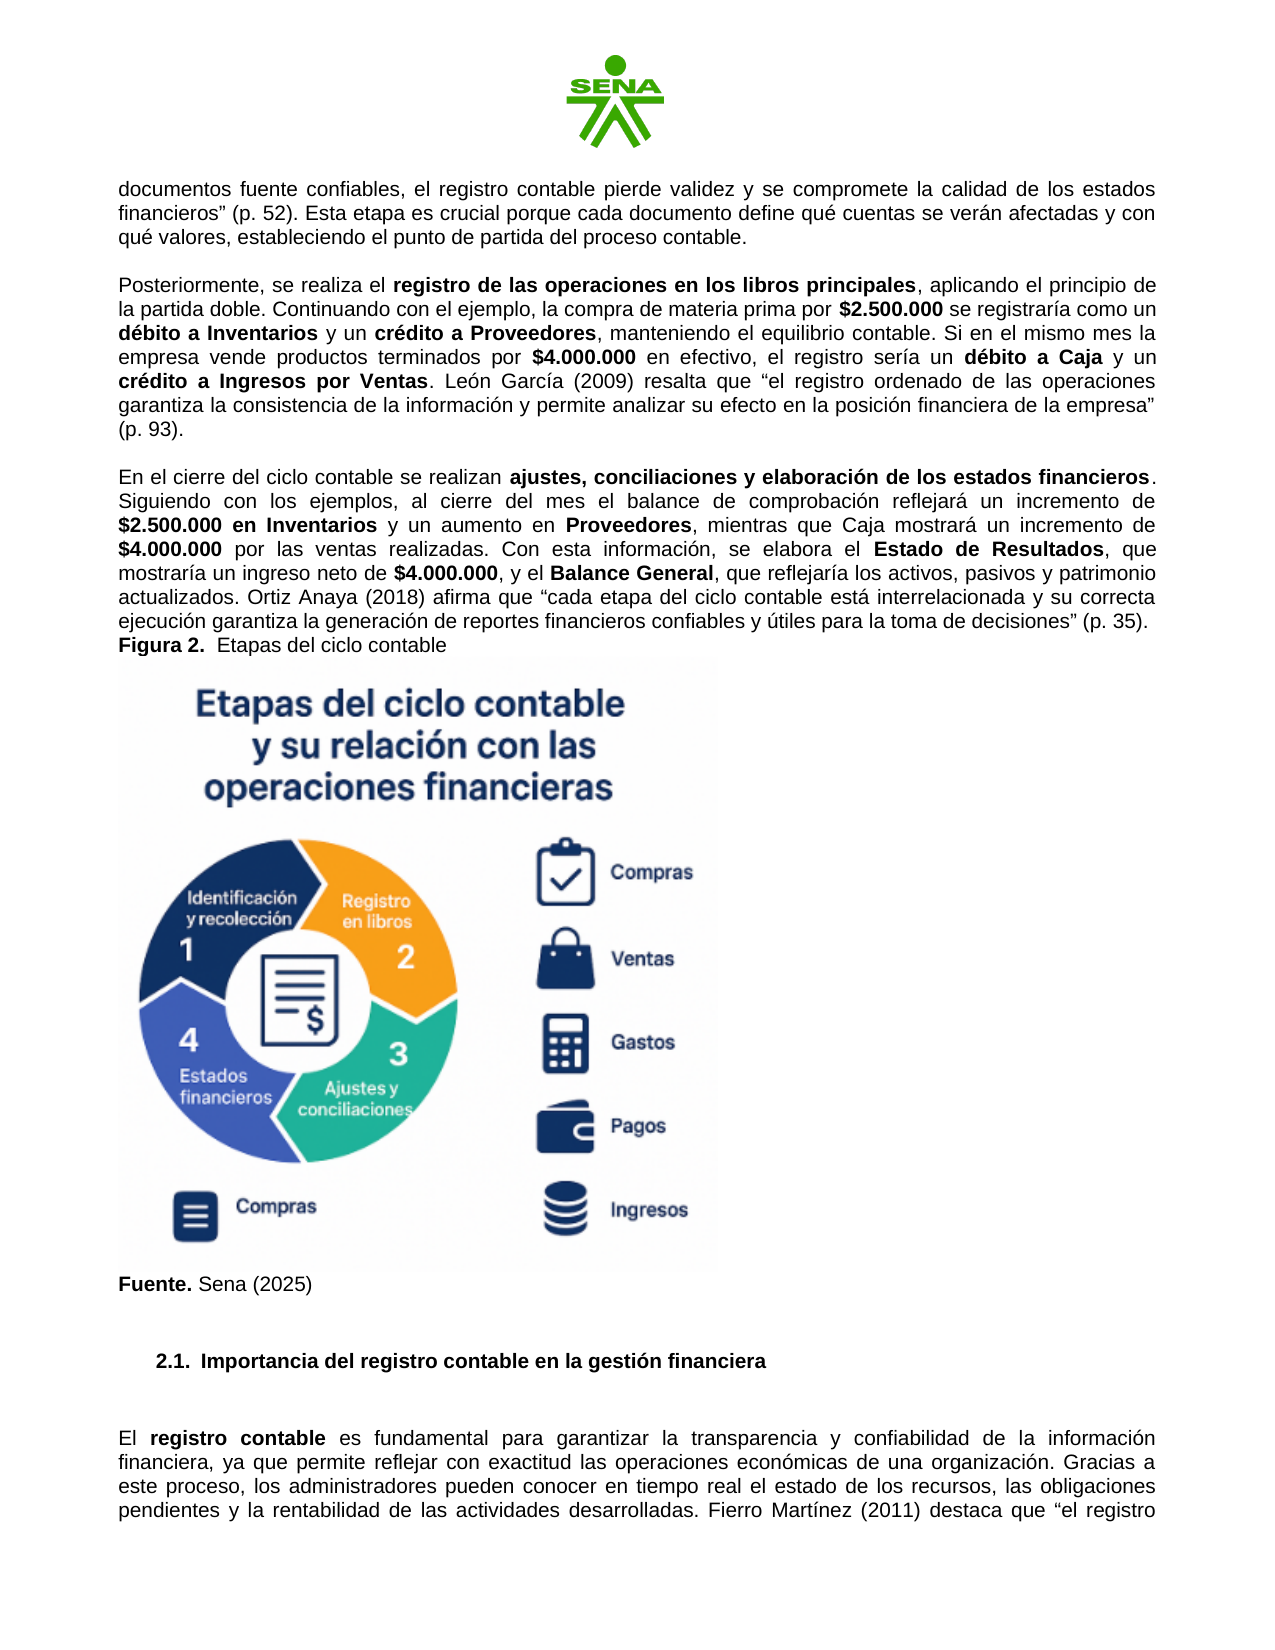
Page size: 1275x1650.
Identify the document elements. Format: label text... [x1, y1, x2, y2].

text Fuente. Sena (2025) [118, 1272, 1157, 1296]
text En el cierre del ciclo contable se realizan ajustes, conciliaciones y elaboración de los estados financieros. Siguiendo con los ejemplos, al cierre del mes el balance de comprobación reflejará un incremento de $2.500.000 en Inventarios y un aumento en Proveedores, mientras que Caja mostrará un incremento de $4.000.000 por las ventas realizadas. Con esta información, se elabora el Estado de Resultados, que mostraría un ingreso neto de $4.000.000, y el Balance General, que reflejaría los activos, pasivos y patrimonio actualizados. Ortiz Anaya (2018) afirma que “cada etapa del ciclo contable está interrelacionada y su correcta ejecución garantiza la generación de reportes financieros confiables y útiles para la toma de decisiones” (p. 35). [118, 465, 1157, 632]
list Importancia del registro contable en la gestión financiera [156, 1349, 1157, 1373]
picture [118, 656, 719, 1272]
text Posteriormente, se realiza el registro de las operaciones en los libros principales, aplicando el principio de la partida doble. Continuando con el ejemplo, la compra de materia prima por $2.500.000 se registraría como un débito a Inventarios y un crédito a Proveedores, manteniendo el equilibrio contable. Si en el mismo mes la empresa vende productos terminados por $4.000.000 en efectivo, el registro sería un débito a Caja y un crédito a Ingresos por Ventas. León García (2009) resalta que “el registro ordenado de las operaciones garantiza la consistencia de la información y permite analizar su efecto en la posición financiera de la empresa” (p. 93). [118, 273, 1157, 441]
text Figura 2. Etapas del ciclo contable [118, 632, 1157, 656]
picture [566, 55, 664, 148]
